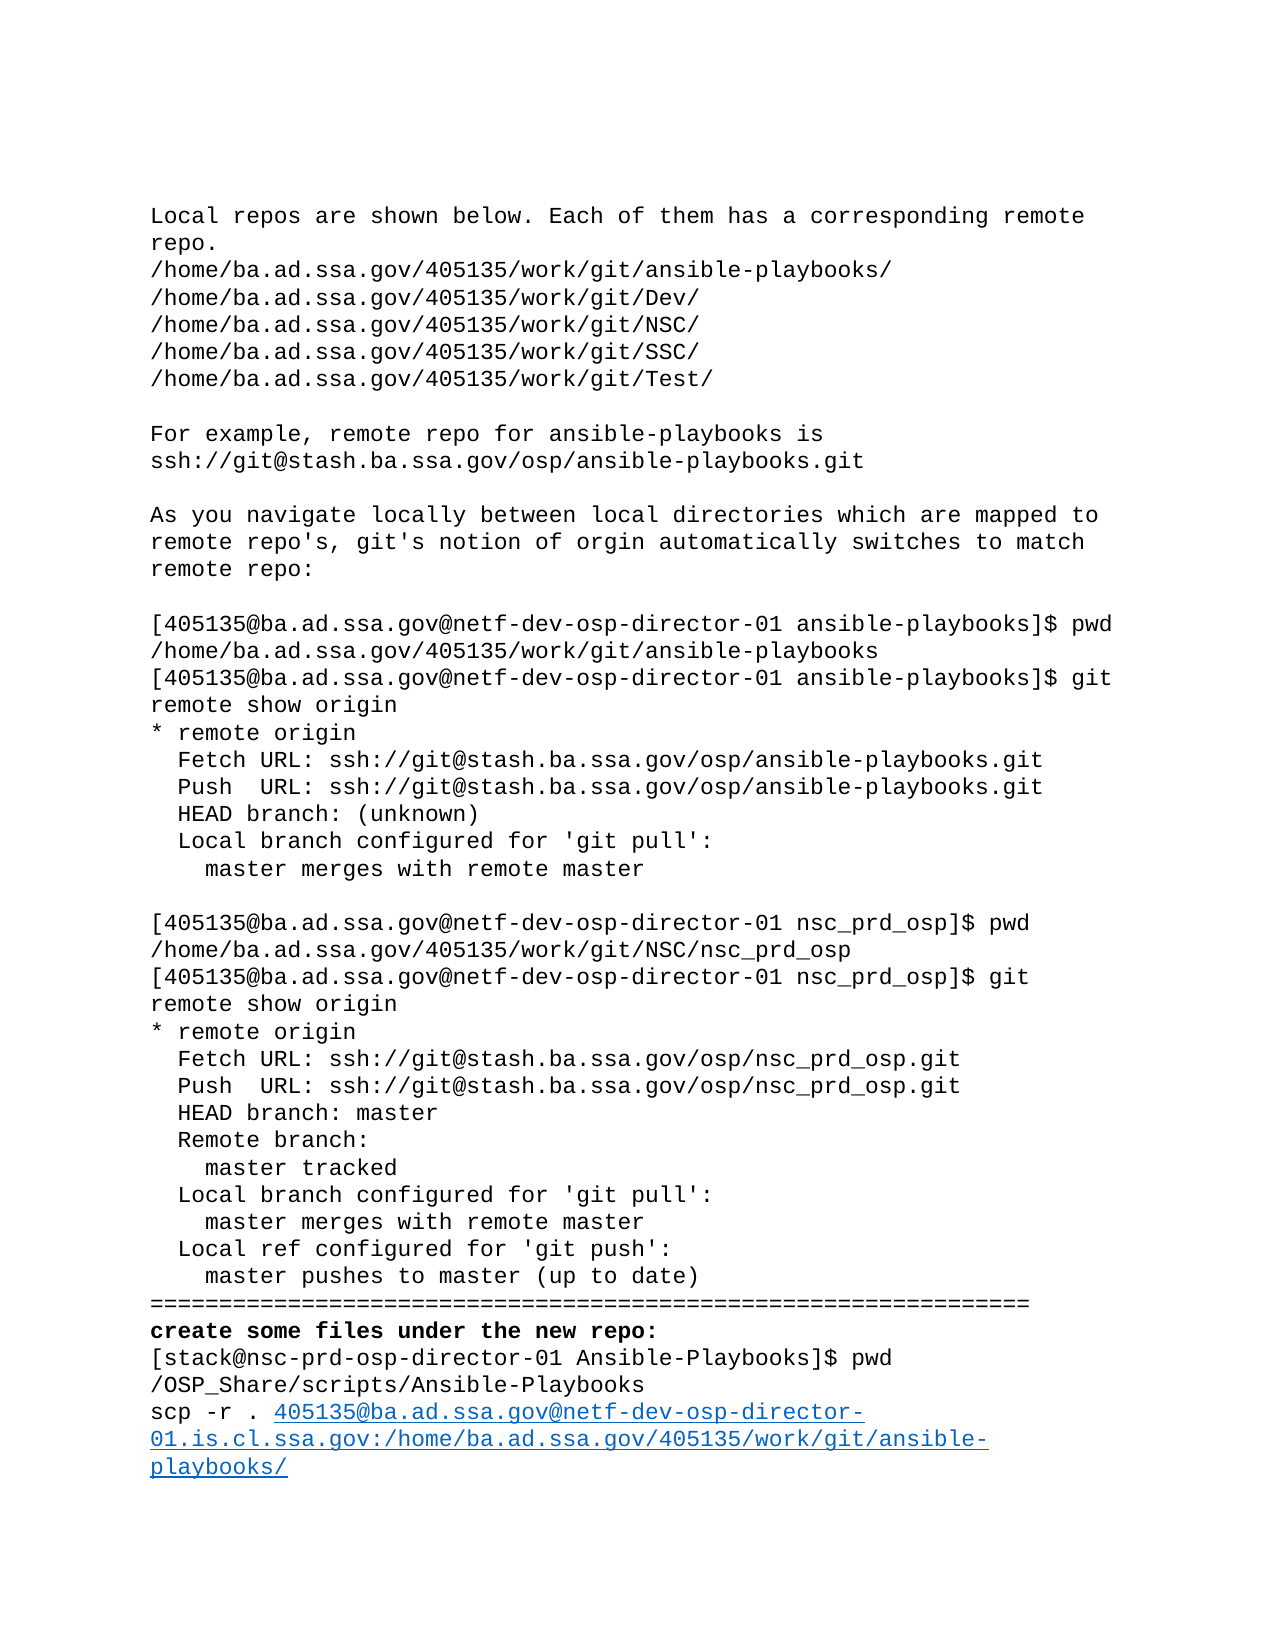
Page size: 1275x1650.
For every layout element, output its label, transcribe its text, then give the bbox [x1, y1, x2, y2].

text master merges with remote master [150, 1210, 1125, 1236]
text master merges with remote master [150, 857, 1125, 883]
text Push URL: ssh://git@stash.ba.ssa.gov/osp/nsc_prd_osp.git [150, 1074, 1125, 1100]
text Local branch configured for 'git pull': [150, 1183, 1125, 1209]
text /home/ba.ad.ssa.gov/405135/work/git/ansible-playbooks [150, 639, 1125, 665]
text [405135@ba.ad.ssa.gov@netf-dev-osp-director-01 nsc_prd_osp]$ git remote show origin [150, 966, 1125, 1019]
text HEAD branch: master [150, 1102, 1125, 1127]
text /home/ba.ad.ssa.gov/405135/work/git/Test/ [150, 367, 1125, 393]
text scp -r . 405135@ba.ad.ssa.gov@netf-dev-osp-director-01.is.cl.ssa.gov:/home/ba.ad.ssa.gov/405135/work/git/ansible-playbooks/ [150, 1401, 1125, 1481]
text /home/ba.ad.ssa.gov/405135/work/git/Dev/ [150, 286, 1125, 312]
text ================================================================ [150, 1292, 1125, 1318]
text Fetch URL: ssh://git@stash.ba.ssa.gov/osp/ansible-playbooks.git [150, 748, 1125, 774]
text /home/ba.ad.ssa.gov/405135/work/git/NSC/nsc_prd_osp [150, 938, 1125, 964]
text /home/ba.ad.ssa.gov/405135/work/git/ansible-playbooks/ [150, 259, 1125, 285]
text As you navigate locally between local directories which are mapped to remote repo's, git's notion of orgin automatically switches to match remote repo: [150, 503, 1125, 584]
text * remote origin [150, 1020, 1125, 1046]
text Fetch URL: ssh://git@stash.ba.ssa.gov/osp/nsc_prd_osp.git [150, 1047, 1125, 1073]
text master tracked [150, 1156, 1125, 1182]
text Local branch configured for 'git pull': [150, 830, 1125, 856]
text * remote origin [150, 721, 1125, 747]
text For example, remote repo for ansible-playbooks is ssh://git@stash.ba.ssa.gov/osp/ansible-playbooks.git [150, 422, 1125, 475]
text [stack@nsc-prd-osp-director-01 Ansible-Playbooks]$ pwd [150, 1346, 1125, 1372]
text Local repos are shown below. Each of them has a corresponding remote repo. [150, 204, 1125, 257]
text /home/ba.ad.ssa.gov/405135/work/git/SSC/ [150, 340, 1125, 366]
text [405135@ba.ad.ssa.gov@netf-dev-osp-director-01 ansible-playbooks]$ git remote show origin [150, 667, 1125, 720]
text /home/ba.ad.ssa.gov/405135/work/git/NSC/ [150, 313, 1125, 339]
text /OSP_Share/scripts/Ansible-Playbooks [150, 1373, 1125, 1399]
text [405135@ba.ad.ssa.gov@netf-dev-osp-director-01 ansible-playbooks]$ pwd [150, 612, 1125, 638]
text Push URL: ssh://git@stash.ba.ssa.gov/osp/ansible-playbooks.git [150, 775, 1125, 801]
text HEAD branch: (unknown) [150, 802, 1125, 828]
text create some files under the new repo: [150, 1319, 1125, 1345]
text Local ref configured for 'git push': [150, 1237, 1125, 1263]
text Remote branch: [150, 1129, 1125, 1155]
text master pushes to master (up to date) [150, 1265, 1125, 1291]
text [405135@ba.ad.ssa.gov@netf-dev-osp-director-01 nsc_prd_osp]$ pwd [150, 911, 1125, 937]
